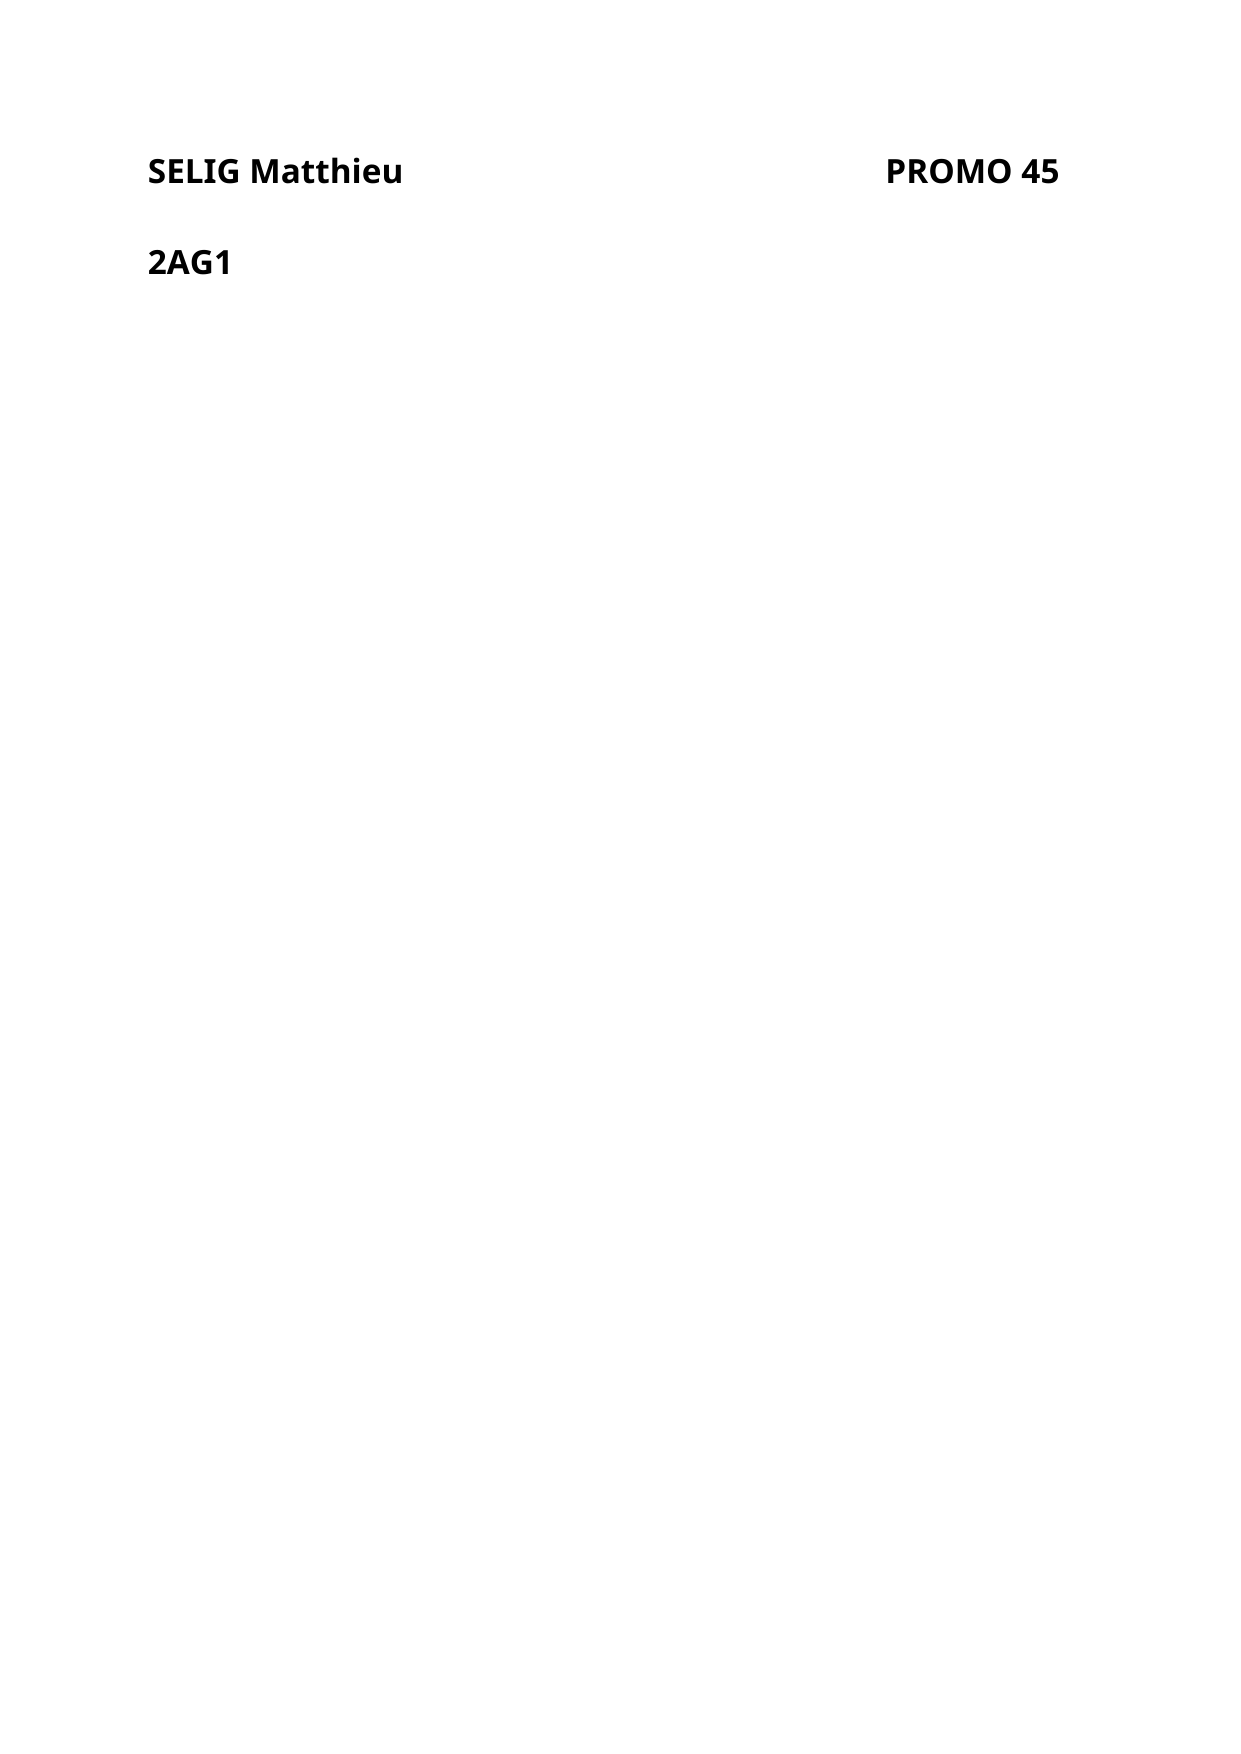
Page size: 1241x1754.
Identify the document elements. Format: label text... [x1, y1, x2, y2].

text SELIG Matthieu PROMO 45 2AG1 [148, 148, 1092, 284]
